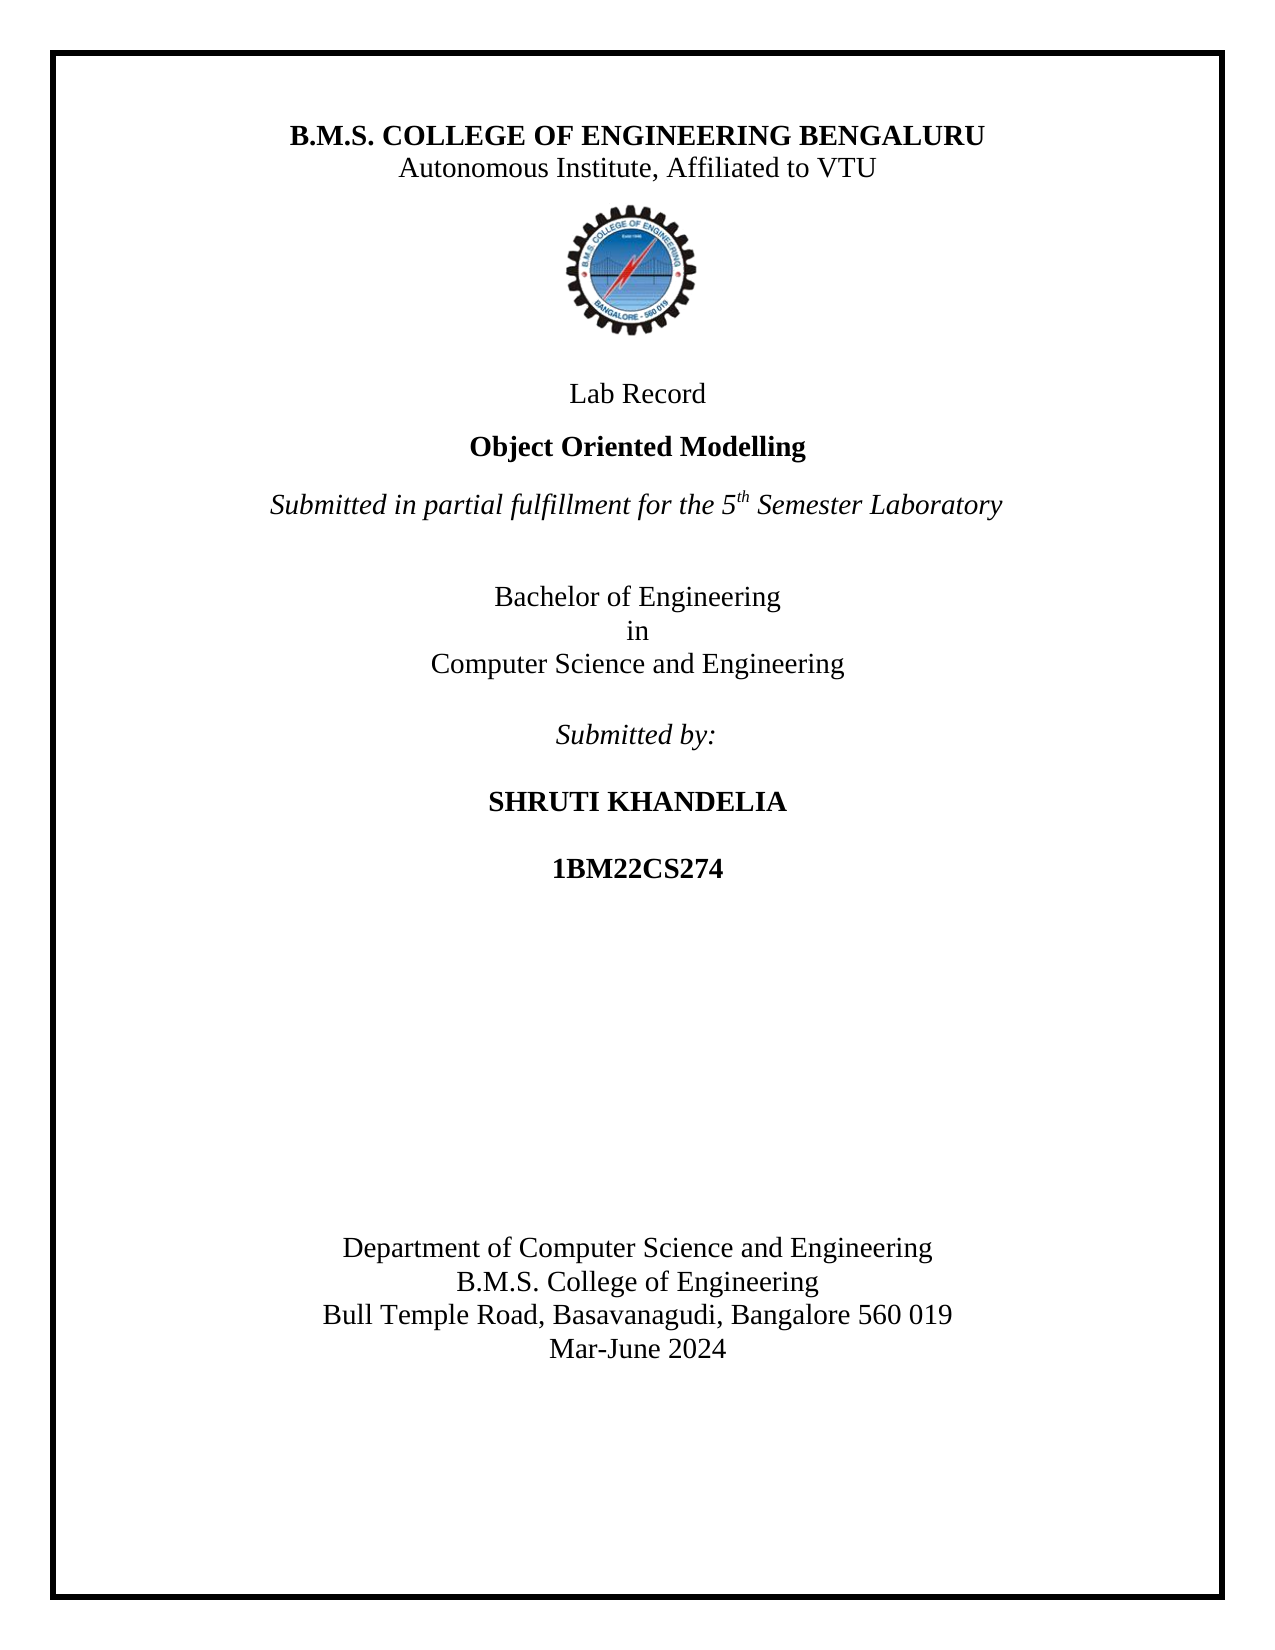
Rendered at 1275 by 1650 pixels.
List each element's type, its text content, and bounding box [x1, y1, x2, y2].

text SHRUTI KHANDELIA [150, 784, 1125, 818]
text Object Oriented Modelling [150, 435, 1125, 461]
text B.M.S. College of Engineering [150, 1264, 1125, 1297]
picture [458, 195, 708, 368]
text Autonomous Institute, Affiliated to VTU [150, 152, 1125, 183]
text in [150, 613, 1125, 646]
text 1BM22CS274 [150, 851, 1125, 885]
text B.M.S. COLLEGE OF ENGINEERING BENGALURU [150, 118, 1125, 152]
text Computer Science and Engineering [150, 646, 1125, 680]
text Bull Temple Road, Basavanagudi, Bangalore 560 019 [150, 1297, 1125, 1331]
text Mar-June 2024 [150, 1331, 1125, 1364]
text Lab Record [150, 376, 1125, 409]
text Department of Computer Science and Engineering [150, 1230, 1125, 1264]
text Bachelor of Engineering [150, 579, 1125, 613]
text Submitted by: [150, 717, 1125, 751]
text Submitted in partial fulfillment for the 5th Semester Laboratory [150, 487, 1125, 521]
